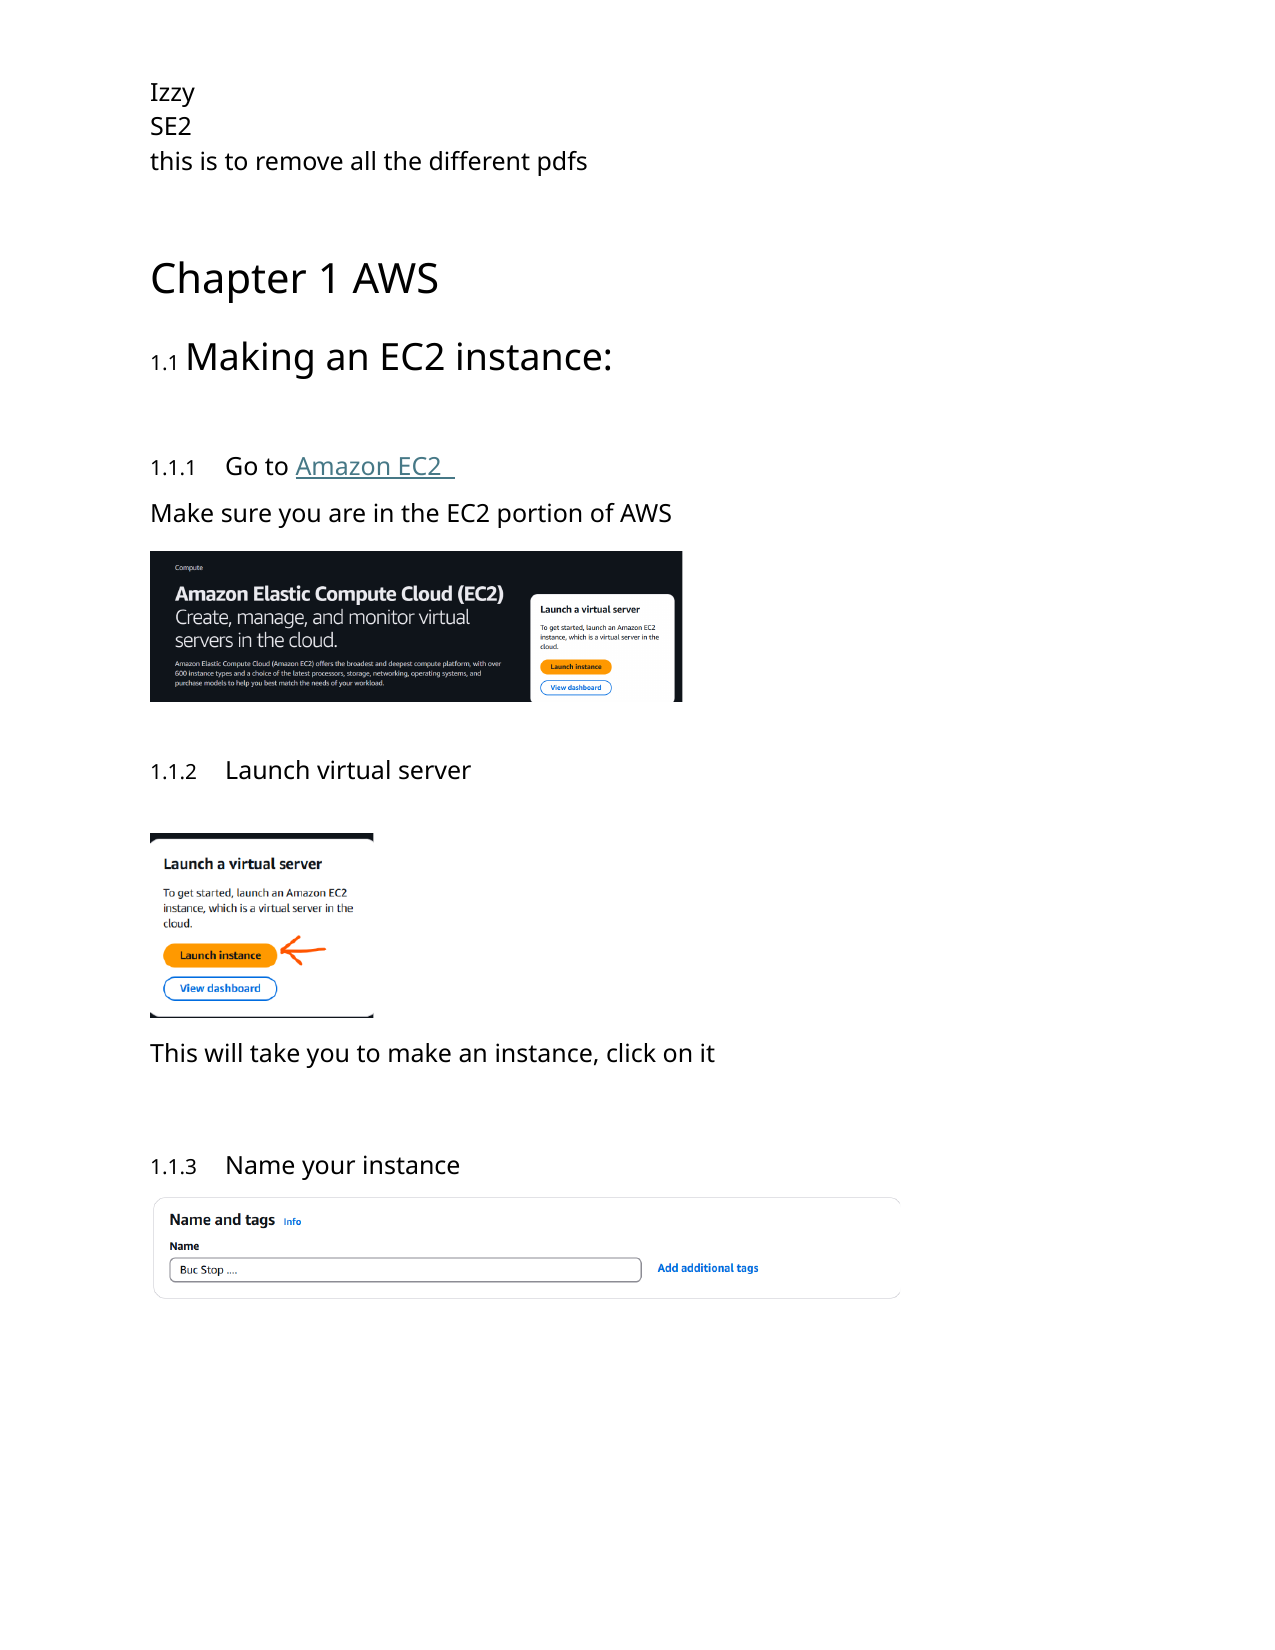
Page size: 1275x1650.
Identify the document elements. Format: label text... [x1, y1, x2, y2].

subtitle Go to Amazon EC2 [150, 448, 1125, 482]
text Make sure you are in the EC2 portion of AWS [150, 496, 1125, 530]
subtitle AWS [150, 249, 1125, 306]
text This will take you to make an instance, click on it [150, 800, 1125, 1070]
subtitle Launch virtual server [150, 752, 1125, 786]
subtitle Name your instance [150, 1147, 1125, 1181]
picture [150, 1195, 901, 1299]
picture [150, 833, 374, 1018]
picture [150, 551, 683, 702]
subtitle Making an EC2 instance: [150, 331, 1125, 382]
